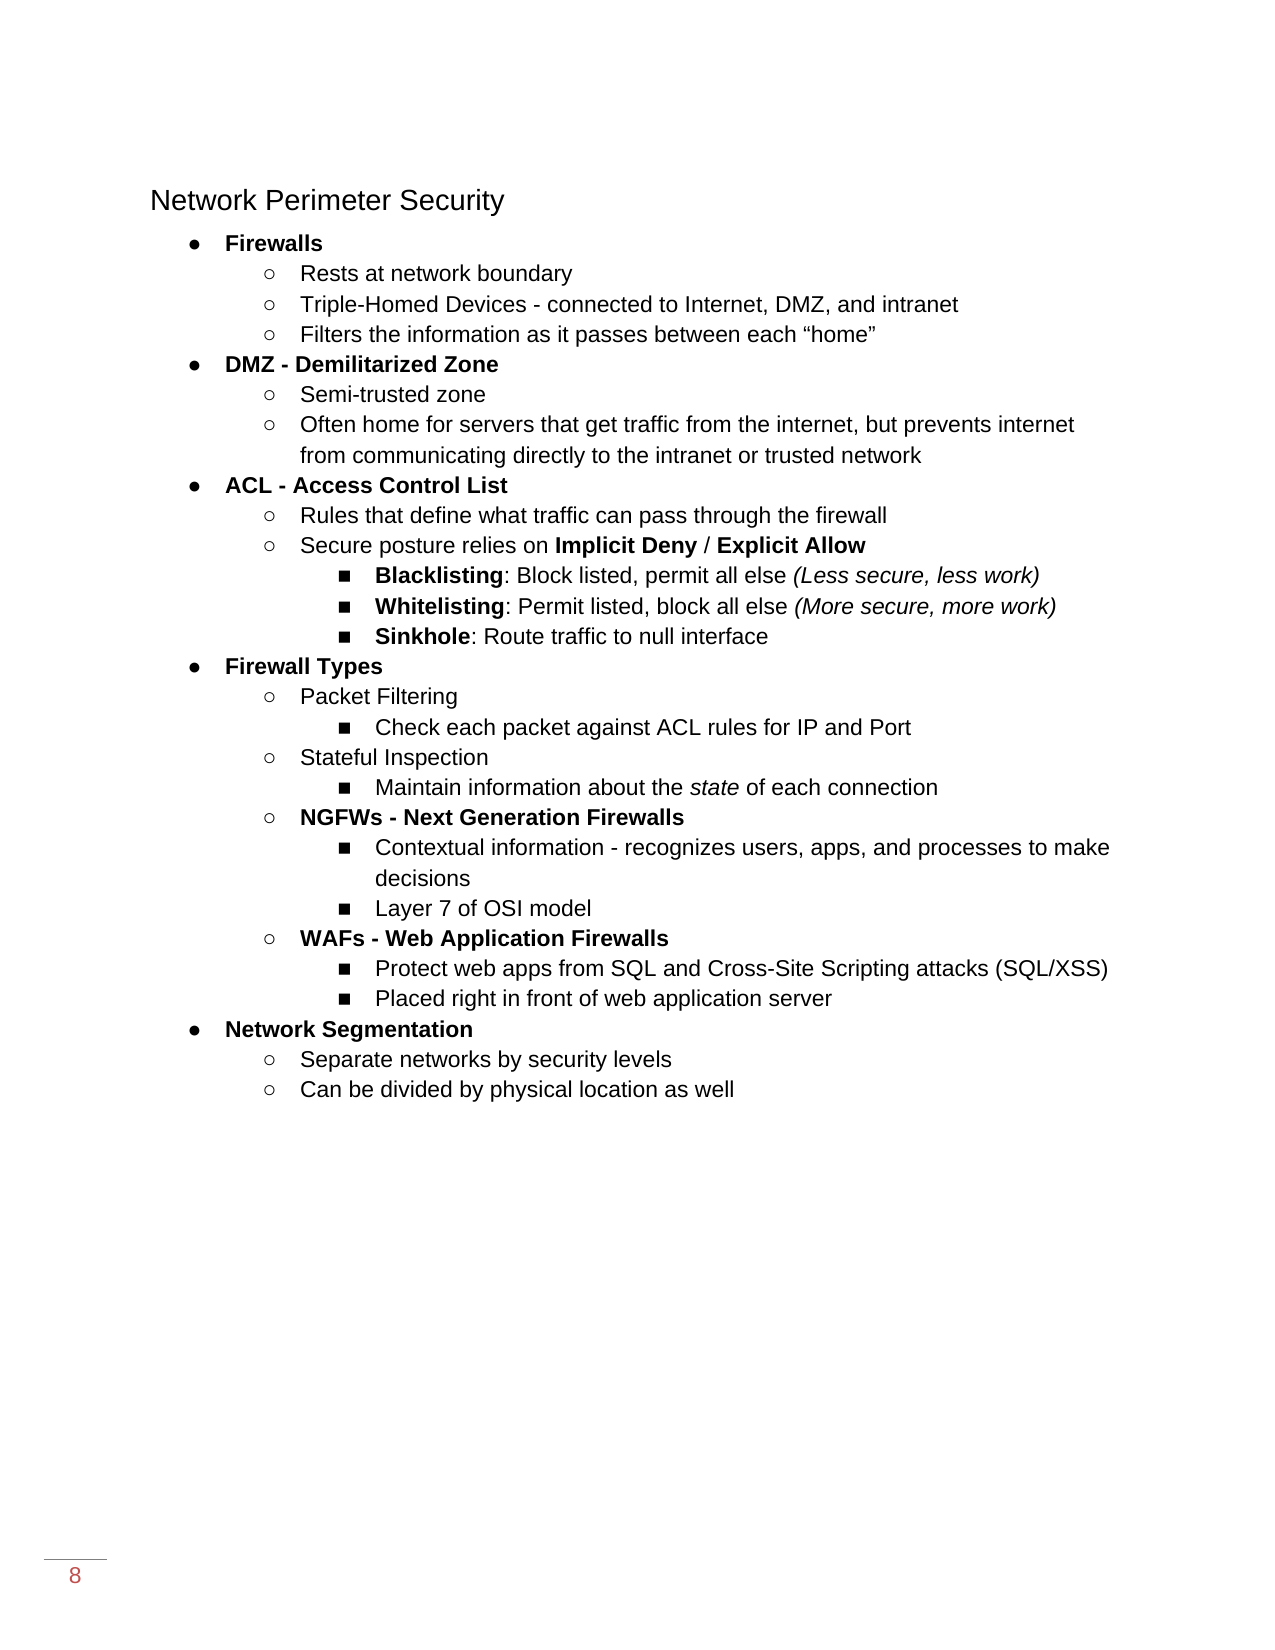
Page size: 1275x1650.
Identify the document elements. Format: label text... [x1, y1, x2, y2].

list Sinkhole: Route traffic to null interface [337, 623, 1125, 649]
list NGFWs - Next Generation Firewalls [262, 804, 1125, 831]
subtitle Network Perimeter Security [150, 183, 1125, 217]
list Semi-trusted zone [262, 381, 1125, 408]
list WAFs - Web Application Firewalls [262, 925, 1125, 951]
list Packet Filtering [262, 683, 1125, 710]
list Check each packet against ACL rules for IP and Port [337, 713, 1125, 740]
list Triple-Homed Devices - connected to Internet, DMZ, and intranet [262, 291, 1125, 317]
list Protect web apps from SQL and Cross-Site Scripting attacks (SQL/XSS) [337, 955, 1125, 982]
list Secure posture relies on Implicit Deny / Explicit Allow [262, 532, 1125, 559]
list Separate networks by security levels [262, 1046, 1125, 1072]
list Stateful Inspection [262, 744, 1125, 770]
list Rests at network boundary [262, 260, 1125, 287]
list Whitelisting: Permit listed, block all else (More secure, more work) [337, 593, 1125, 619]
list Placed right in front of web application server [337, 985, 1125, 1012]
list Often home for servers that get traffic from the internet, but prevents internet from communicating directly to the intranet or trusted network [262, 411, 1125, 468]
list Maintain information about the state of each connection [337, 774, 1125, 800]
list Blacklisting: Block listed, permit all else (Less secure, less work) [337, 562, 1125, 589]
list DMZ - Demilitarized Zone [187, 351, 1125, 377]
list ACL - Access Control List [187, 472, 1125, 498]
list Firewalls [187, 230, 1125, 257]
list Contextual information - recognizes users, apps, and processes to make decisions [337, 834, 1125, 891]
list Filters the information as it passes between each “home” [262, 321, 1125, 347]
list Can be divided by physical location as well [262, 1076, 1125, 1102]
list Firewall Types [187, 653, 1125, 679]
list Rules that define what traffic can pass through the firewall [262, 502, 1125, 528]
list Layer 7 of OSI model [337, 895, 1125, 921]
list Network Segmentation [187, 1016, 1125, 1042]
